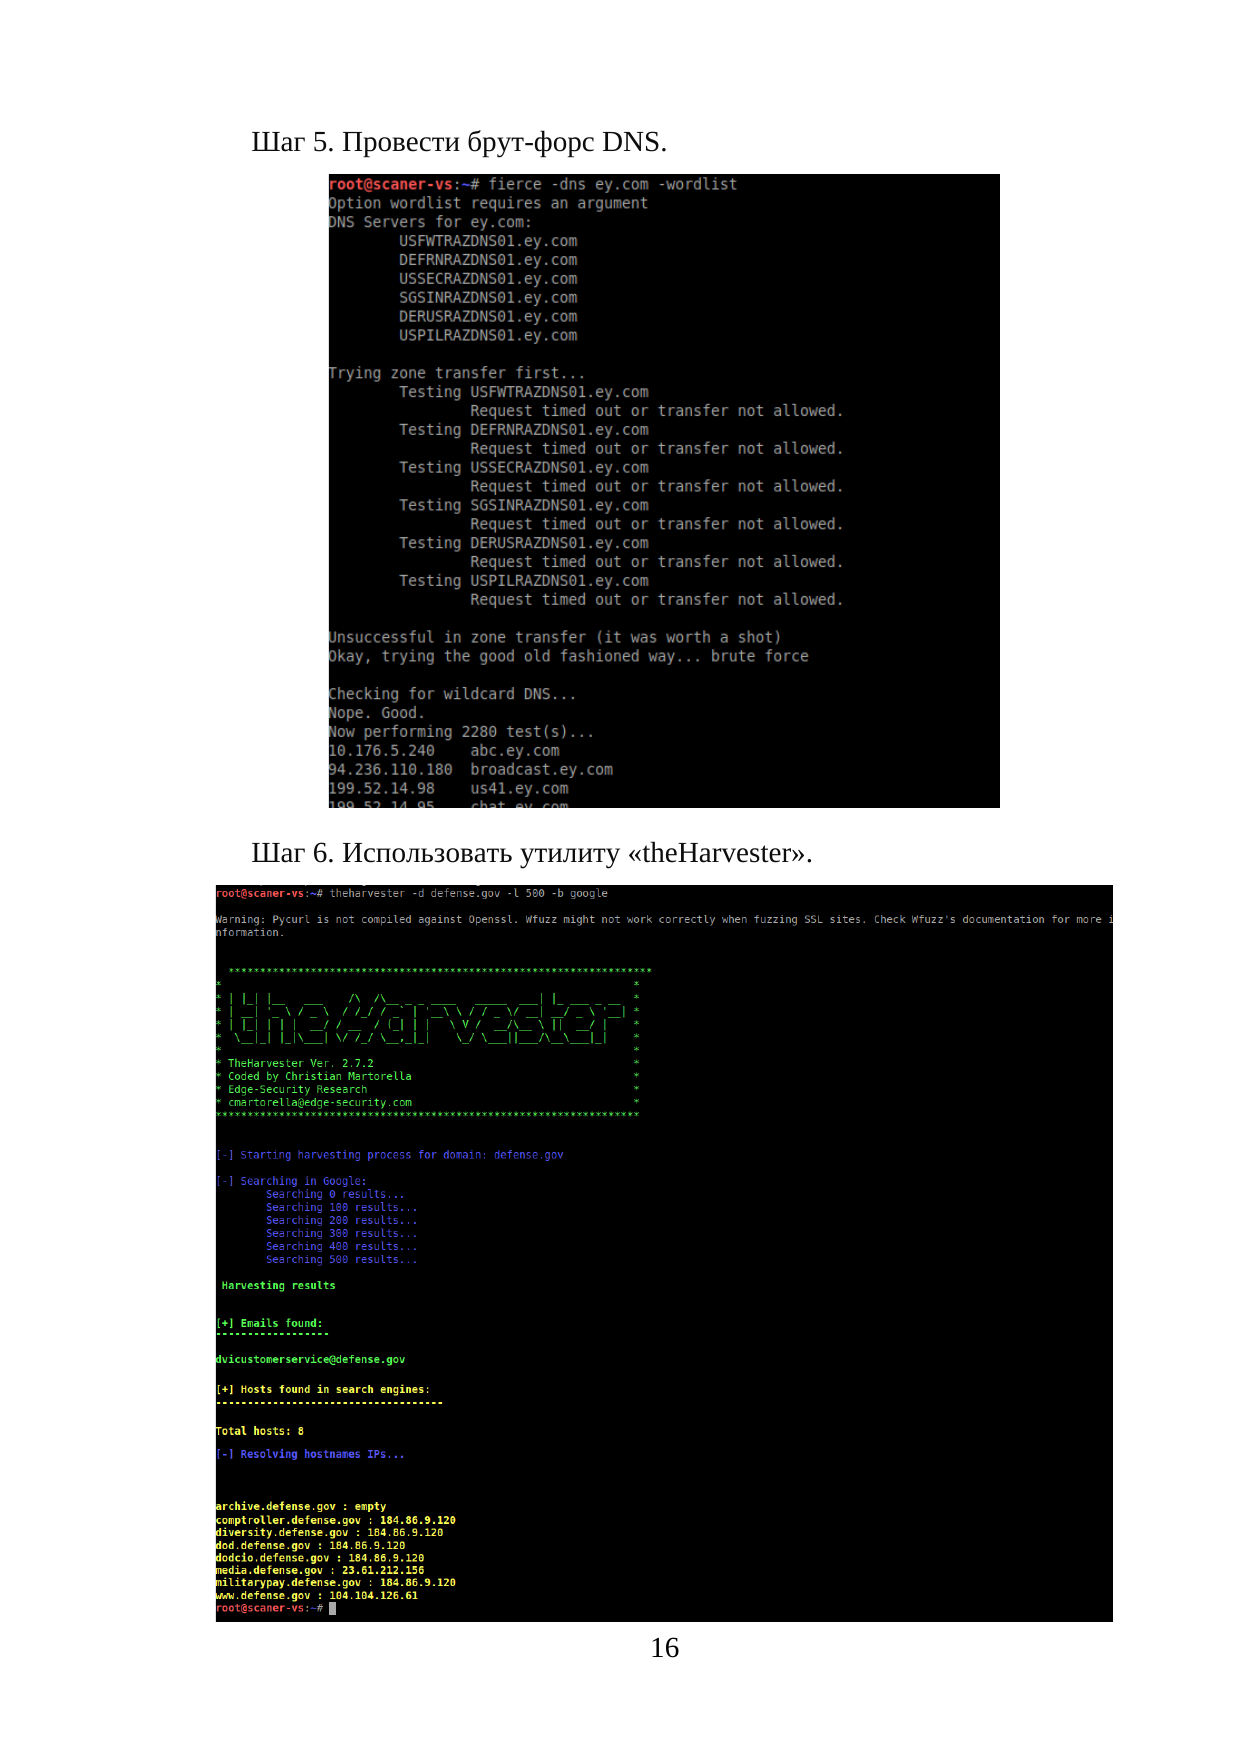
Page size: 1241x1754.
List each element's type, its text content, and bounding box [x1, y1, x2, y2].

text Шаг 5. Провести брут-форс DNS. [177, 124, 1152, 157]
picture [328, 174, 1000, 808]
picture [215, 885, 1113, 1622]
text Шаг 6. Использовать утилиту «theHarvester». [177, 835, 1152, 869]
